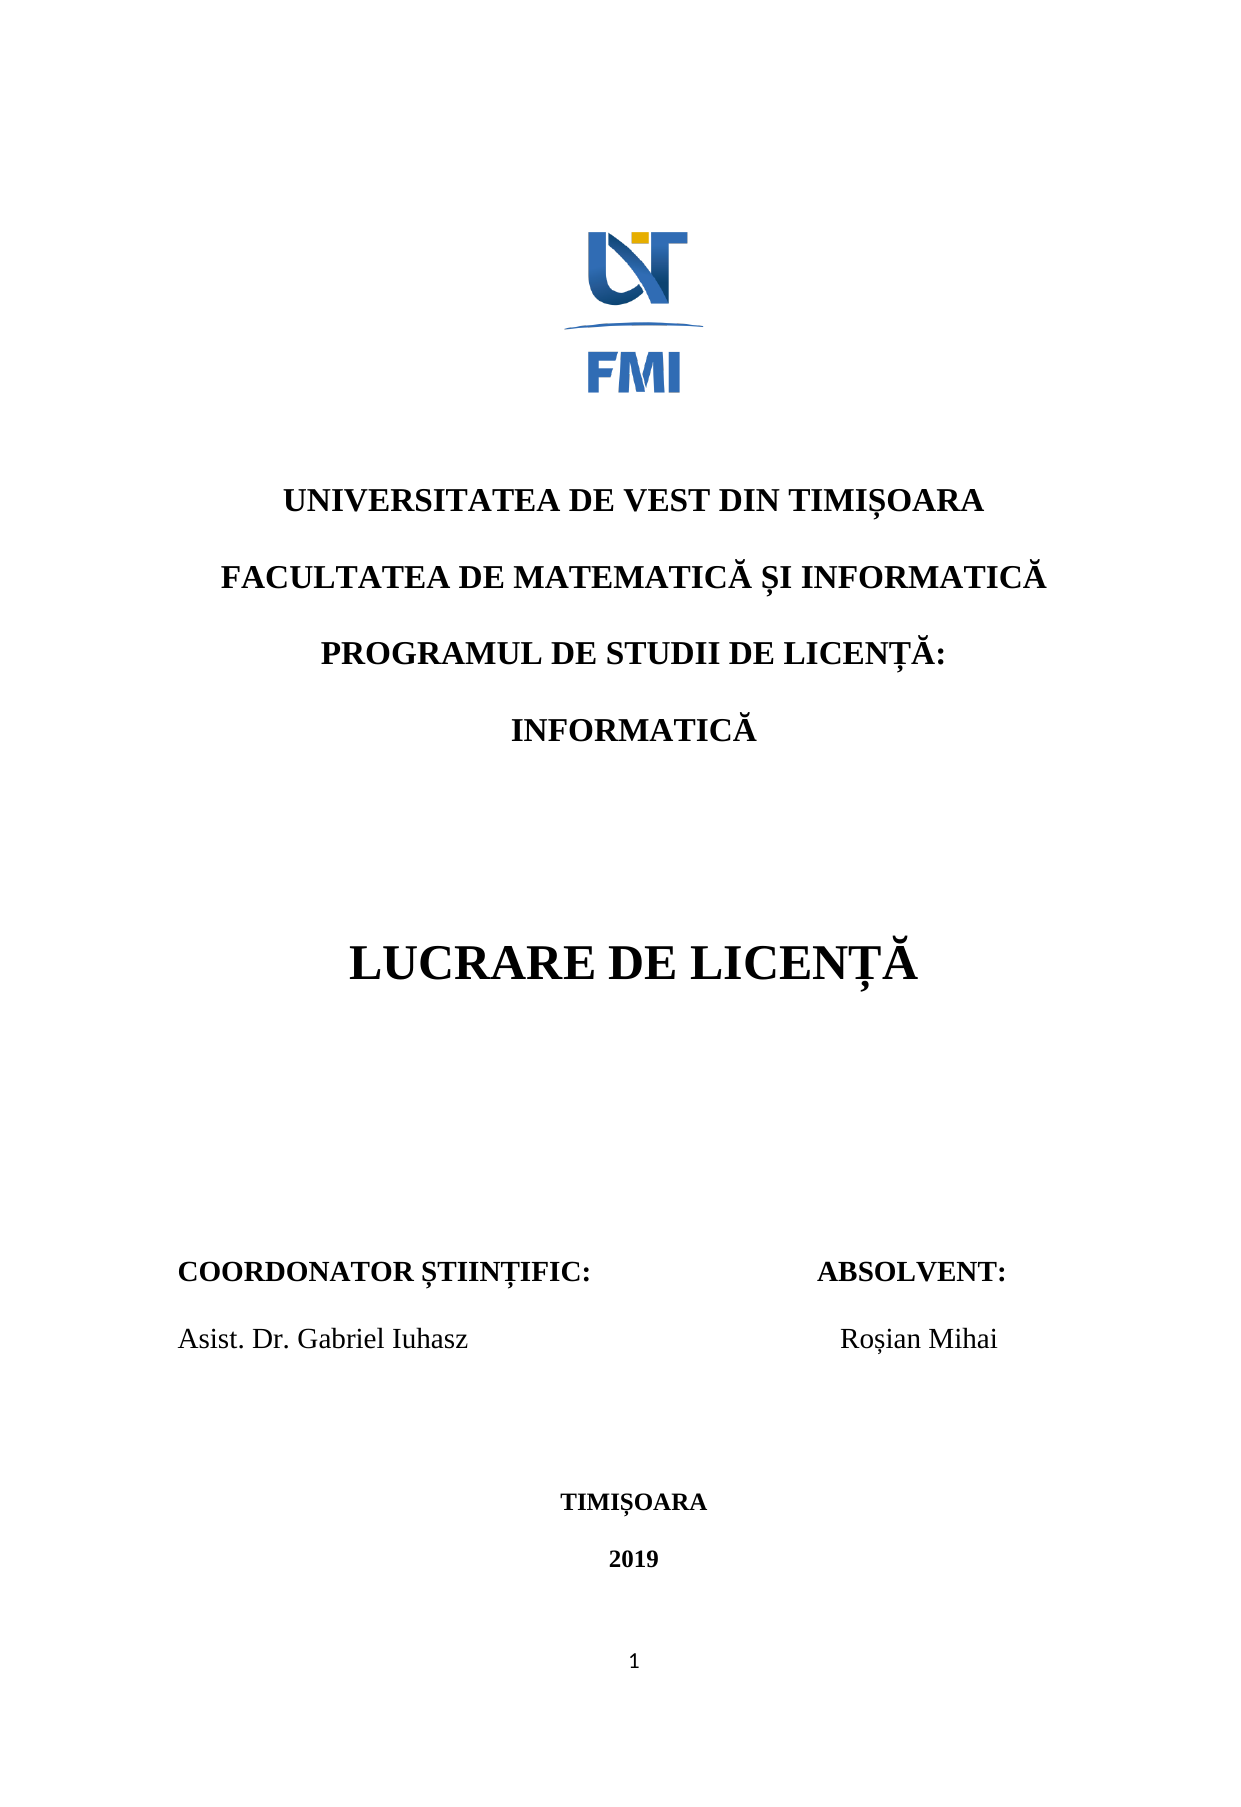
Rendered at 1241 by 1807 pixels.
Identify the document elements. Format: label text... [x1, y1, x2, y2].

text TIMIȘOARA [177, 1487, 1090, 1515]
text 2019 [177, 1544, 1090, 1573]
text UNIVERSITATEA DE VEST DIN TIMIȘOARA [177, 480, 1090, 519]
text LUCRARE DE LICENȚĂ [177, 933, 1090, 991]
text Asist. Dr. Gabriel Iuhasz Roșian Mihai [177, 1321, 1090, 1355]
text PROGRAMUL DE STUDII DE LICENȚĂ: [177, 634, 1090, 672]
text INFORMATICĂ [177, 710, 1090, 749]
text FACULTATEA DE MATEMATICĂ ȘI INFORMATICĂ [177, 557, 1090, 595]
text COORDONATOR ȘTIINȚIFIC: ABSOLVENT: [177, 1254, 1090, 1288]
picture [530, 209, 737, 416]
